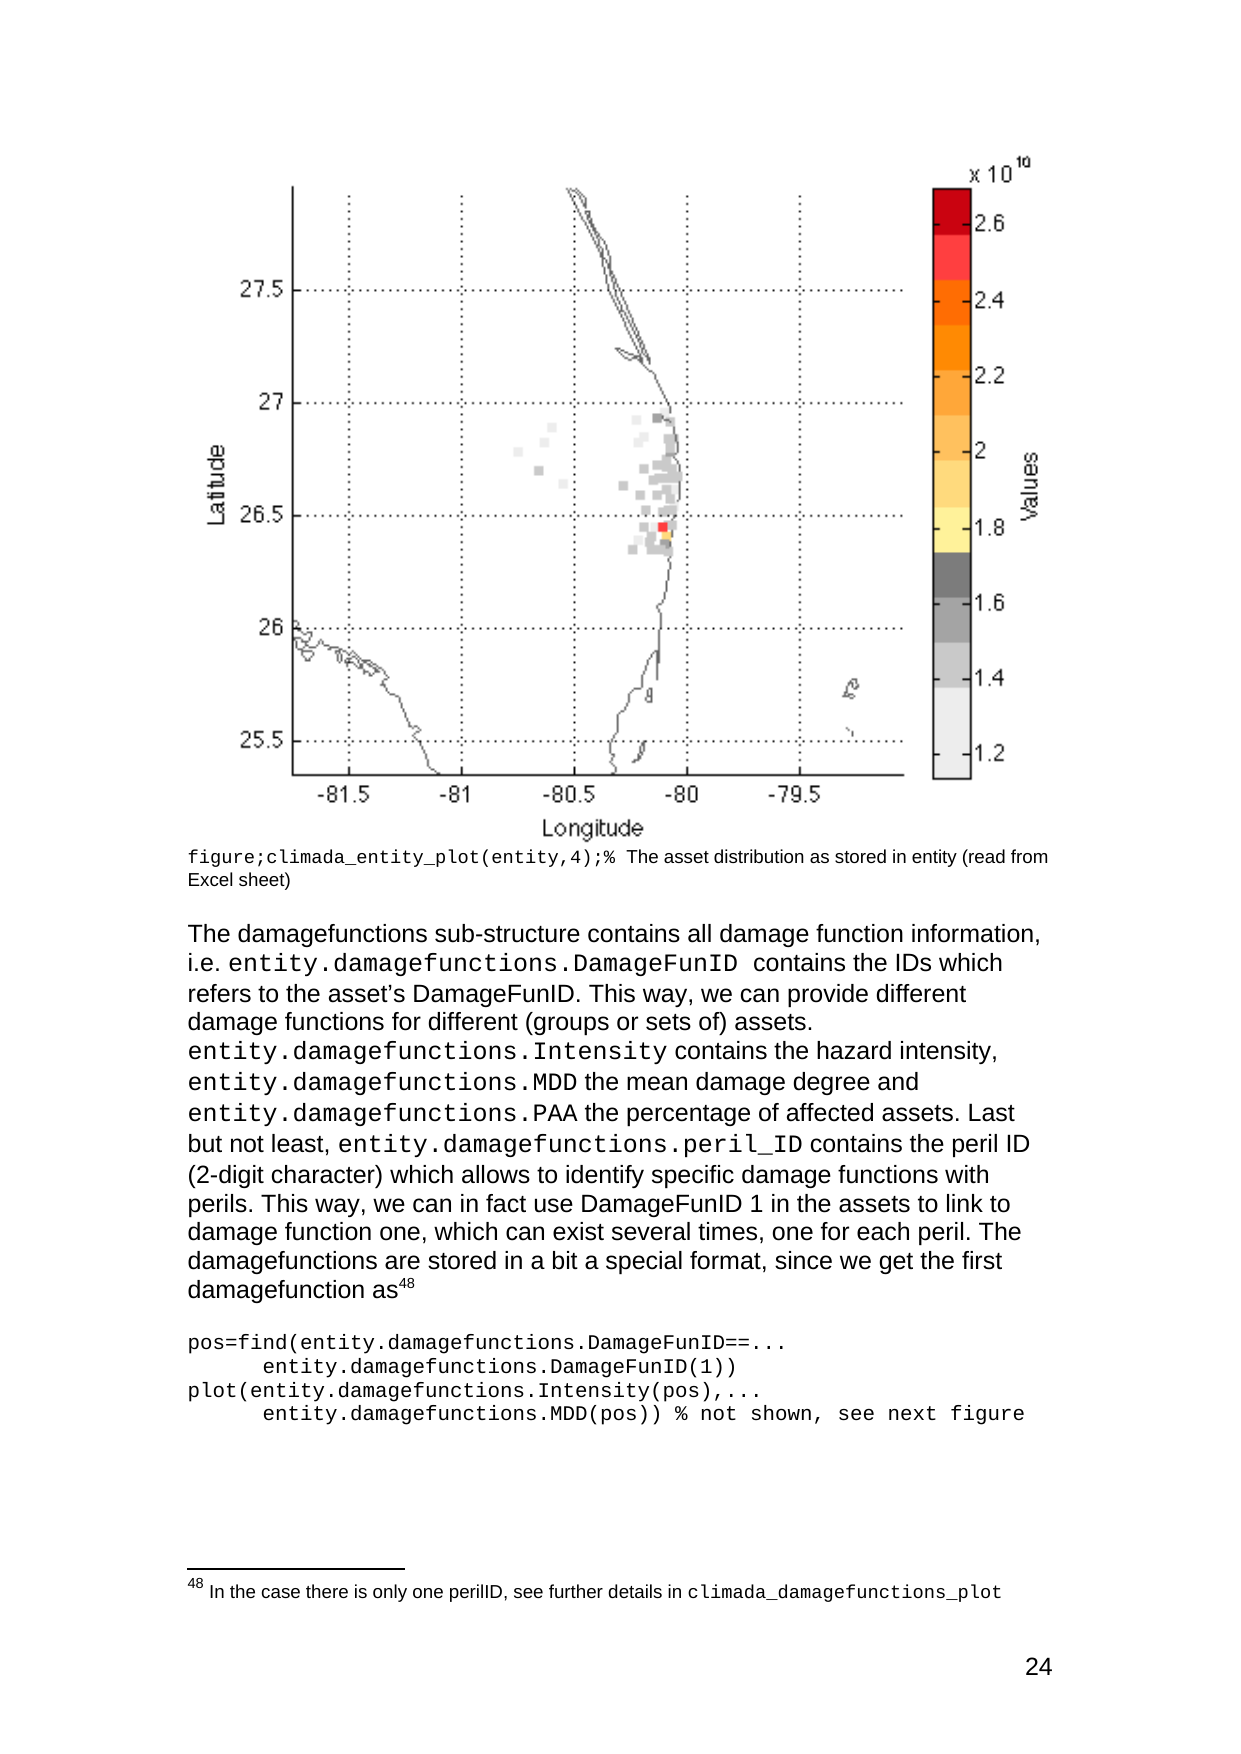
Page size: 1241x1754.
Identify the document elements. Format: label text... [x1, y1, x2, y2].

picture [187, 150, 1053, 846]
text plot(entity.damagefunctions.Intensity(pos),... entity.damagefunctions.MDD(pos)) % not shown, see next figure [187, 1380, 1053, 1427]
text pos=find(entity.damagefunctions.DamageFunID==... entity.damagefunctions.DamageFunID(1)) [187, 1332, 1053, 1380]
text The damagefunctions sub-structure contains all damage function information, i.e. entity.damagefunctions.DamageFunID contains the IDs which refers to the asset’s DamageFunID. This way, we can provide different damage functions for different (groups or sets of) assets. entity.damagefunctions.Intensity contains the hazard intensity, entity.damagefunctions.MDD the mean damage degree and entity.damagefunctions.PAA the percentage of affected assets. Last but not least, entity.damagefunctions.peril_ID contains the peril ID (2-digit character) which allows to identify specific damage functions with perils. This way, we can in fact use DamageFunID 1 in the assets to link to damage function one, which can exist several times, one for each peril. The damagefunctions are stored in a bit a special format, since we get the first damagefunction as [187, 919, 1053, 1304]
text figure;climada_entity_plot(entity,4);% The asset distribution as stored in entity (read from Excel sheet) [187, 846, 1053, 891]
